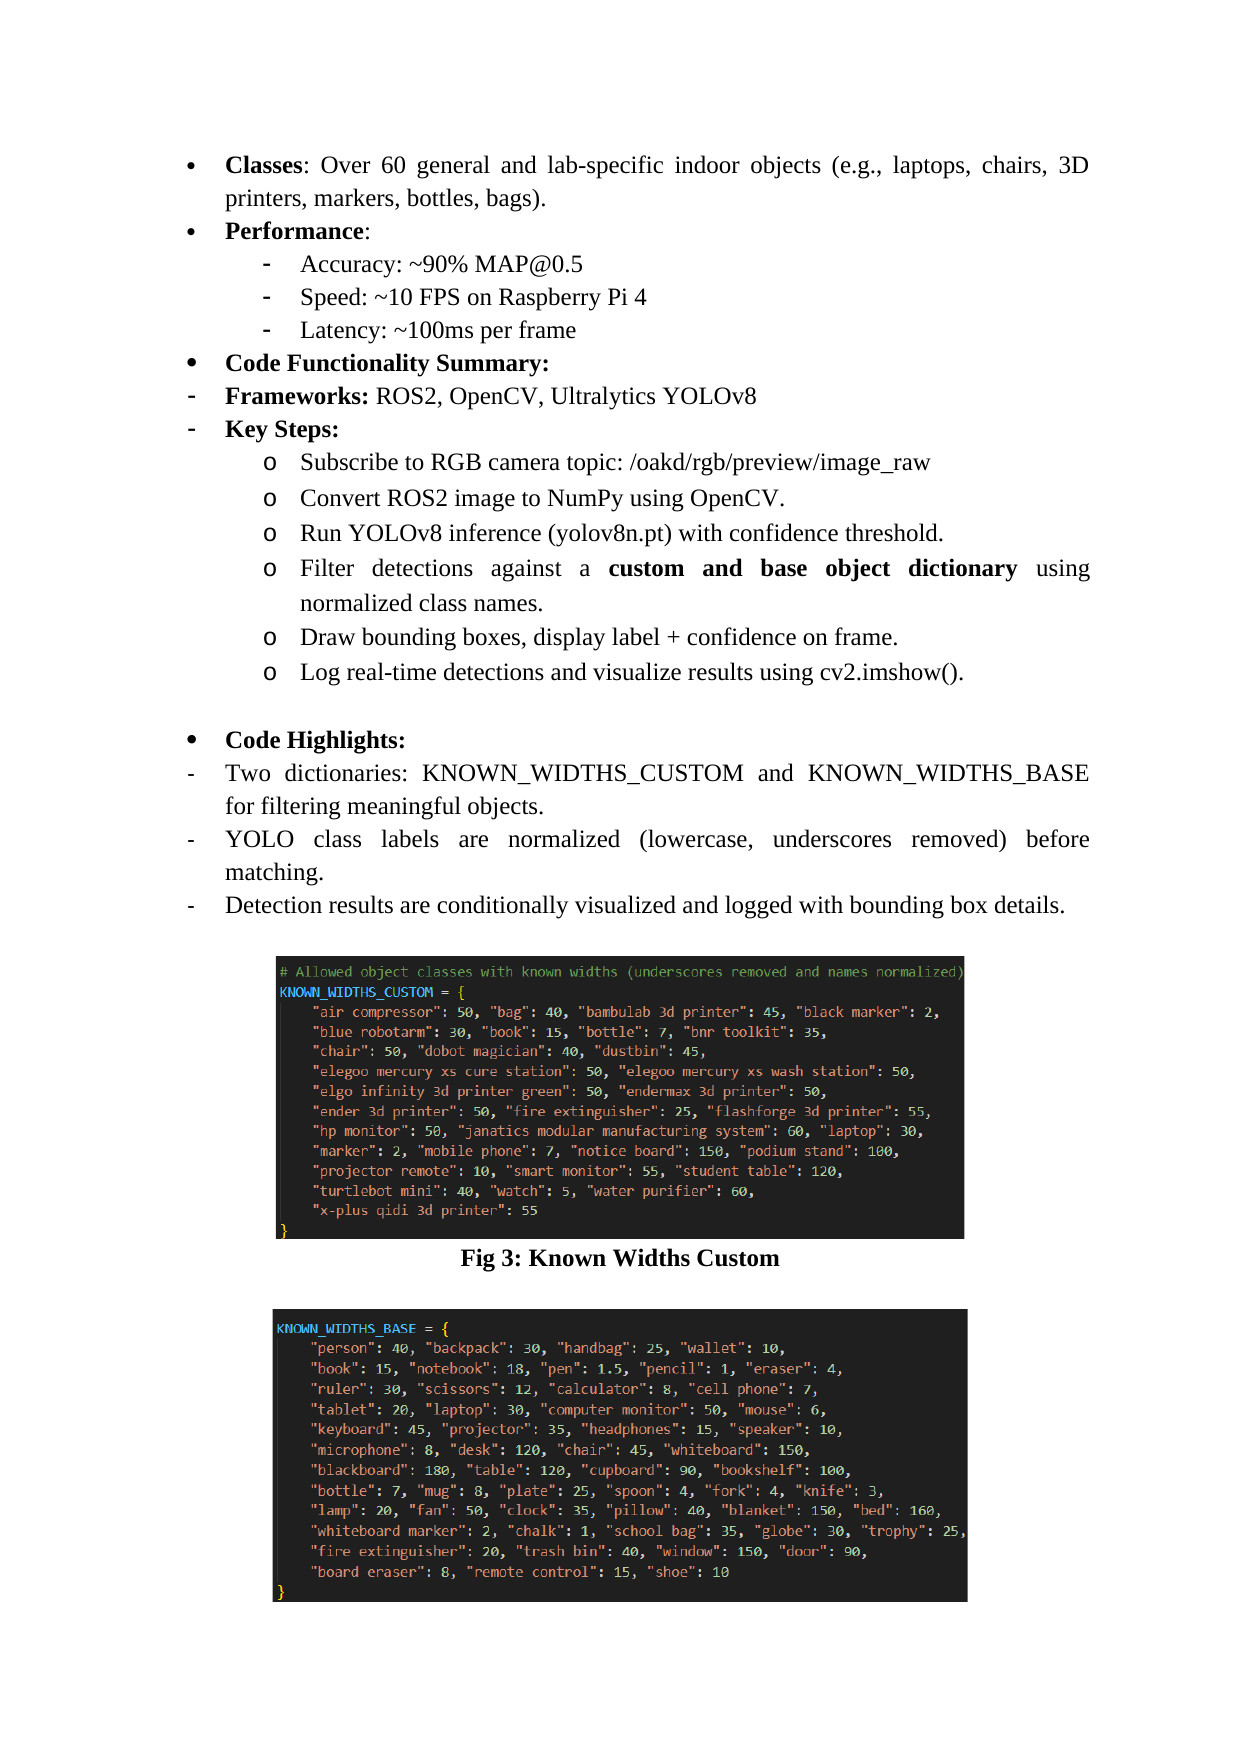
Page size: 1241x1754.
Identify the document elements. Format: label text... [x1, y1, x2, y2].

list Classes: Over 60 general and lab-specific indoor objects (e.g., laptops, chairs, 3D printers, markers, bottles, bags). [187, 150, 1090, 212]
list Run YOLOv8 inference (yolov8n.pt) with confidence threshold. [262, 518, 1090, 549]
list Convert ROS2 image to NumPy using OpenCV. [262, 483, 1090, 513]
list Key Steps: [187, 414, 1090, 443]
list Accuracy: ~90% MAP@0.5 [262, 249, 1090, 278]
list Latency: ~100ms per frame [262, 315, 1090, 344]
list Log real-time detections and visualize results using cv2.imshow(). [262, 657, 1090, 688]
picture [272, 1309, 968, 1602]
picture [275, 956, 965, 1239]
list YOLO class labels are normalized (lowercase, underscores removed) before matching. [187, 824, 1090, 886]
list Performance: [187, 216, 1090, 245]
text Fig 3: Known Widths Custom [150, 1243, 1090, 1272]
list Two dictionaries: KNOWN_WIDTHS_CUSTOM and KNOWN_WIDTHS_BASE for filtering meaningful objects. [187, 758, 1090, 820]
list Subscribe to RGB camera topic: /oakd/rgb/preview/image_raw [262, 447, 1090, 478]
list Detection results are conditionally visualized and logged with bounding box details. [187, 891, 1090, 919]
list Draw bounding boxes, display label + confidence on frame. [262, 622, 1090, 652]
list Code Highlights: [187, 725, 1090, 754]
list Filter detections against a custom and base object dictionary using normalized class names. [262, 553, 1090, 617]
list Speed: ~10 FPS on Raspberry Pi 4 [262, 282, 1090, 311]
list Code Functionality Summary: [187, 348, 1090, 377]
list Frameworks: ROS2, OpenCV, Ultralytics YOLOv8 [187, 381, 1090, 410]
